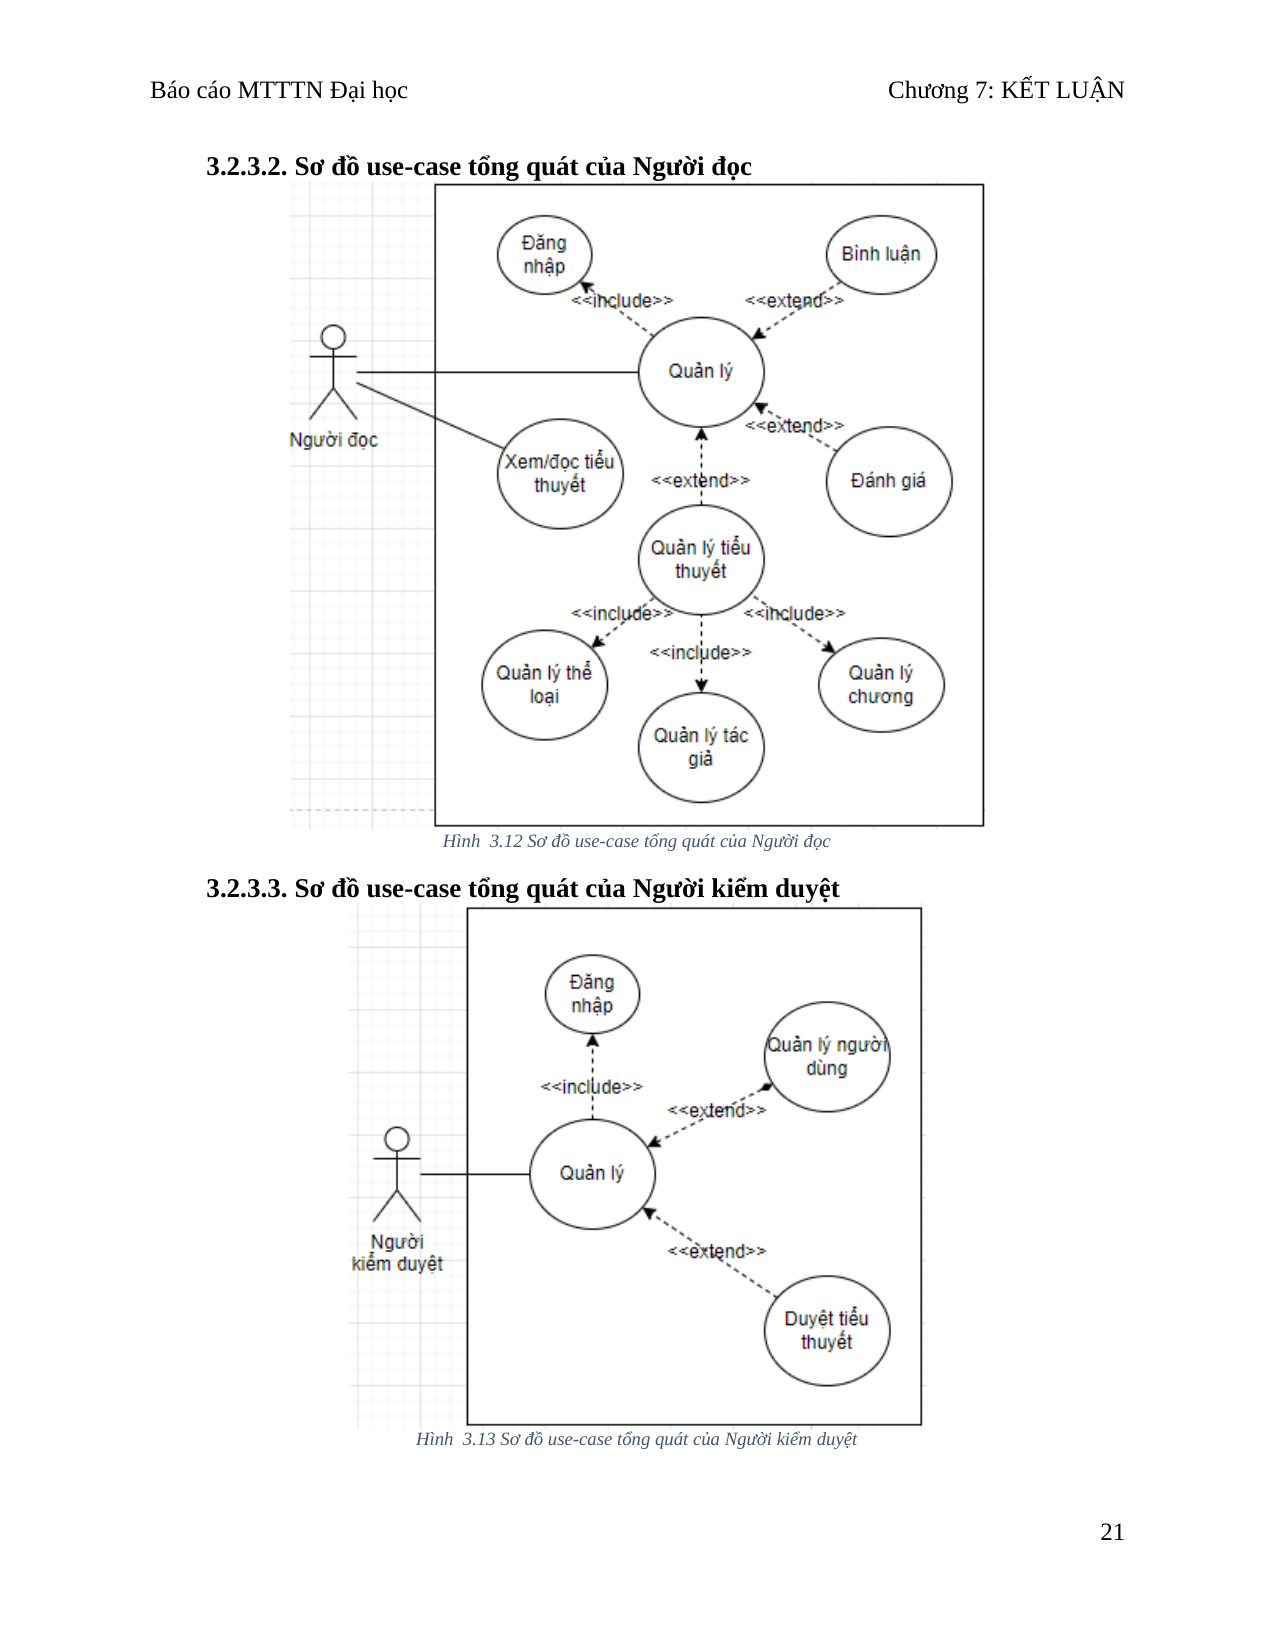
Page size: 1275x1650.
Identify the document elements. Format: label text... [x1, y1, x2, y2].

subtitle Sơ đồ use-case tổng quát của Người kiểm duyệt [206, 872, 1125, 903]
picture [289, 181, 986, 830]
subtitle Sơ đồ use-case tổng quát của Người đọc [206, 150, 1125, 181]
picture [348, 903, 927, 1429]
